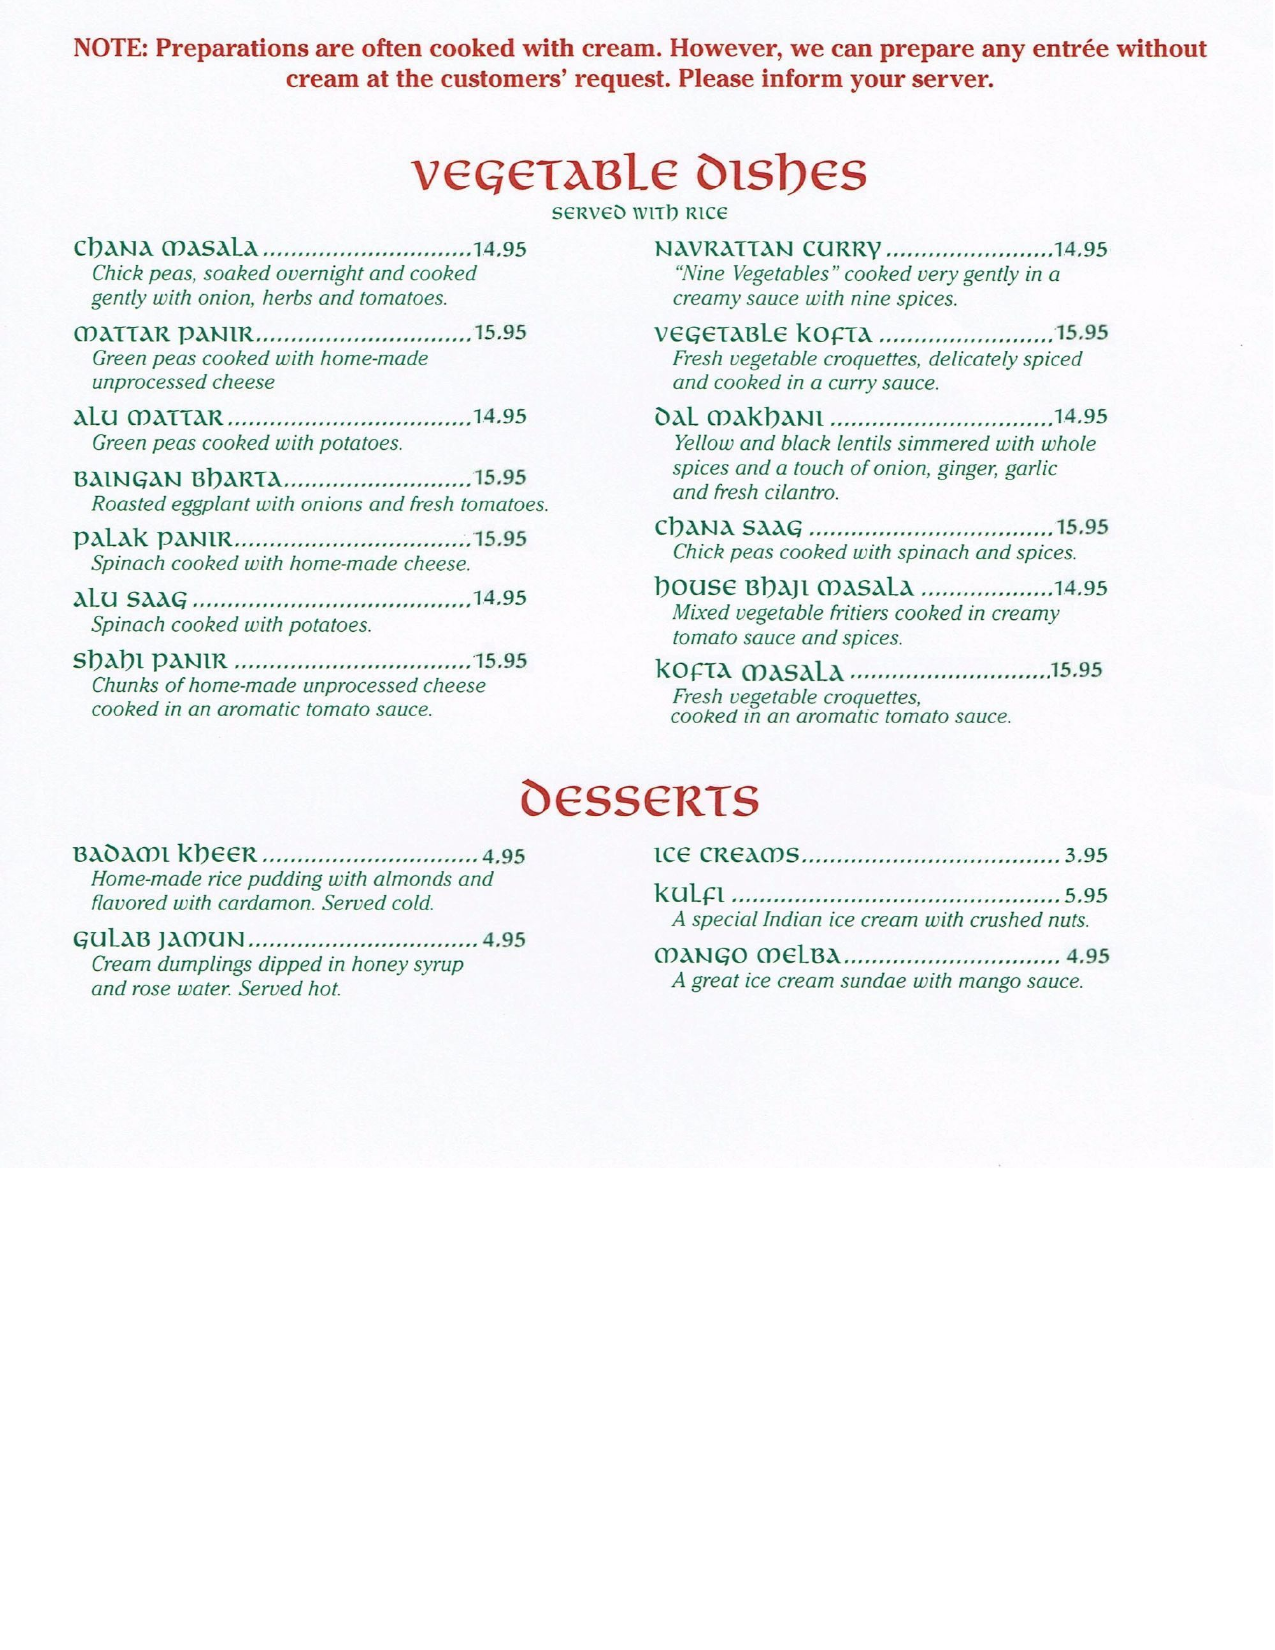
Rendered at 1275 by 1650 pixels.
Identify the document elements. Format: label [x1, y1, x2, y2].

picture [0, 0, 1273, 1168]
